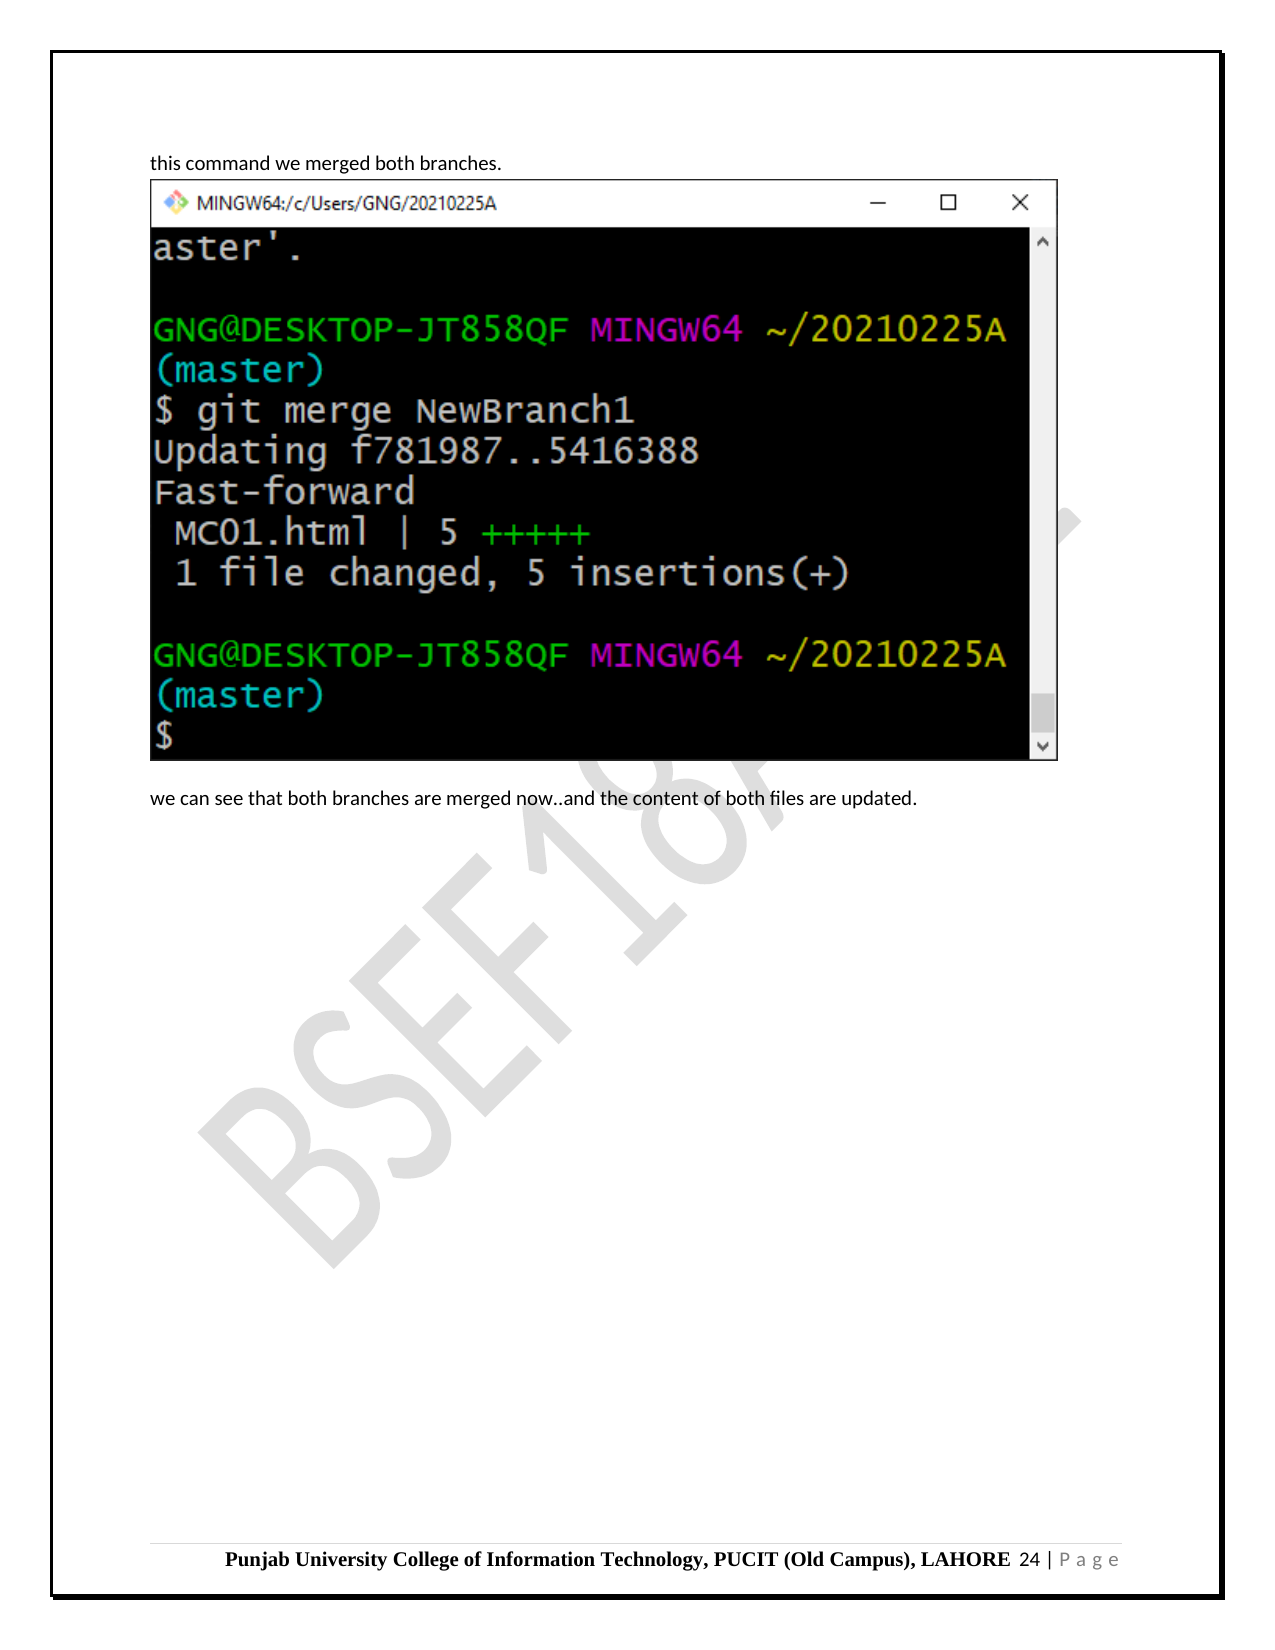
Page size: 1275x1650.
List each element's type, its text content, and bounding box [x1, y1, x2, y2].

picture [150, 179, 1058, 761]
text we can see that both branches are merged now..and the content of both files are updated. [150, 785, 1122, 811]
